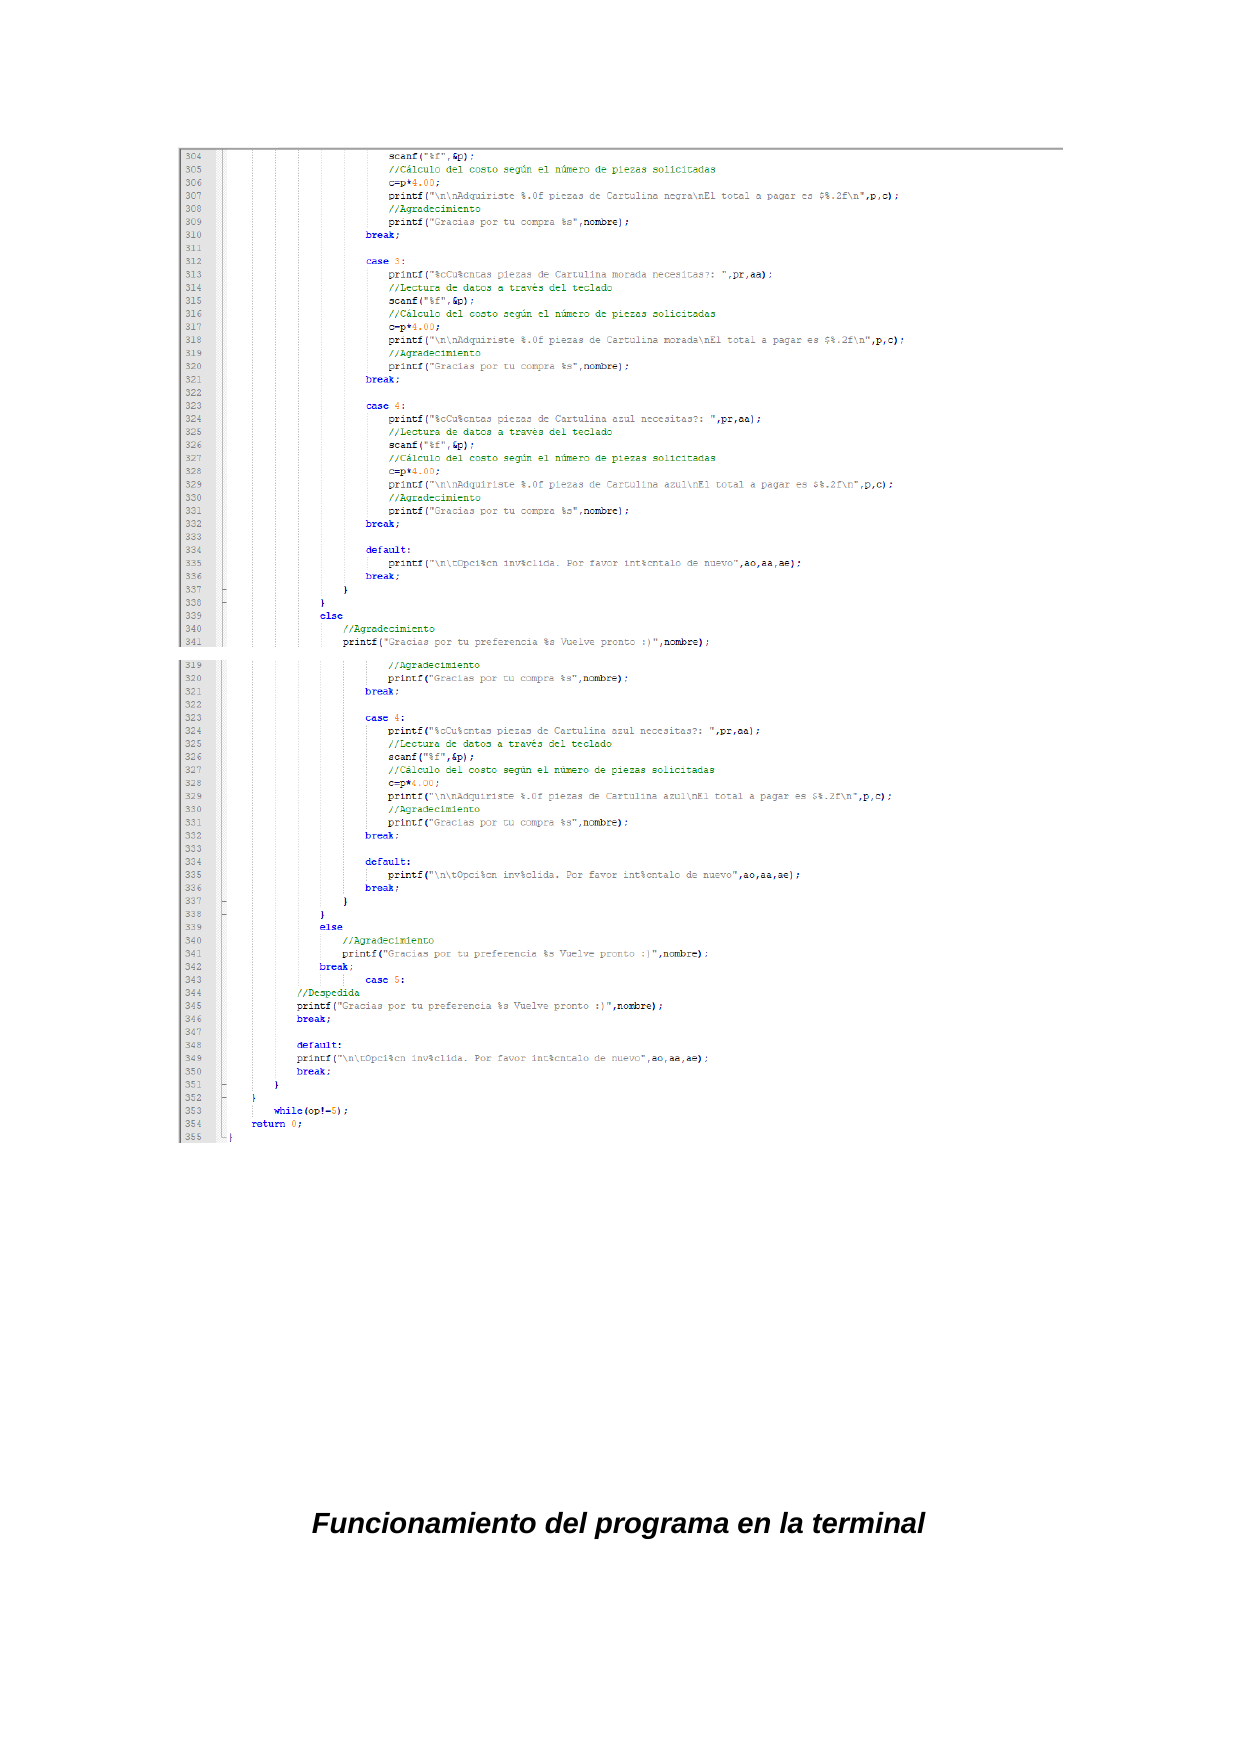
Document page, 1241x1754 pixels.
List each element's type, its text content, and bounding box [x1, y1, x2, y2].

text Funcionamiento del programa en la terminal [177, 1507, 1063, 1540]
picture [177, 147, 1063, 647]
picture [177, 660, 1063, 1143]
